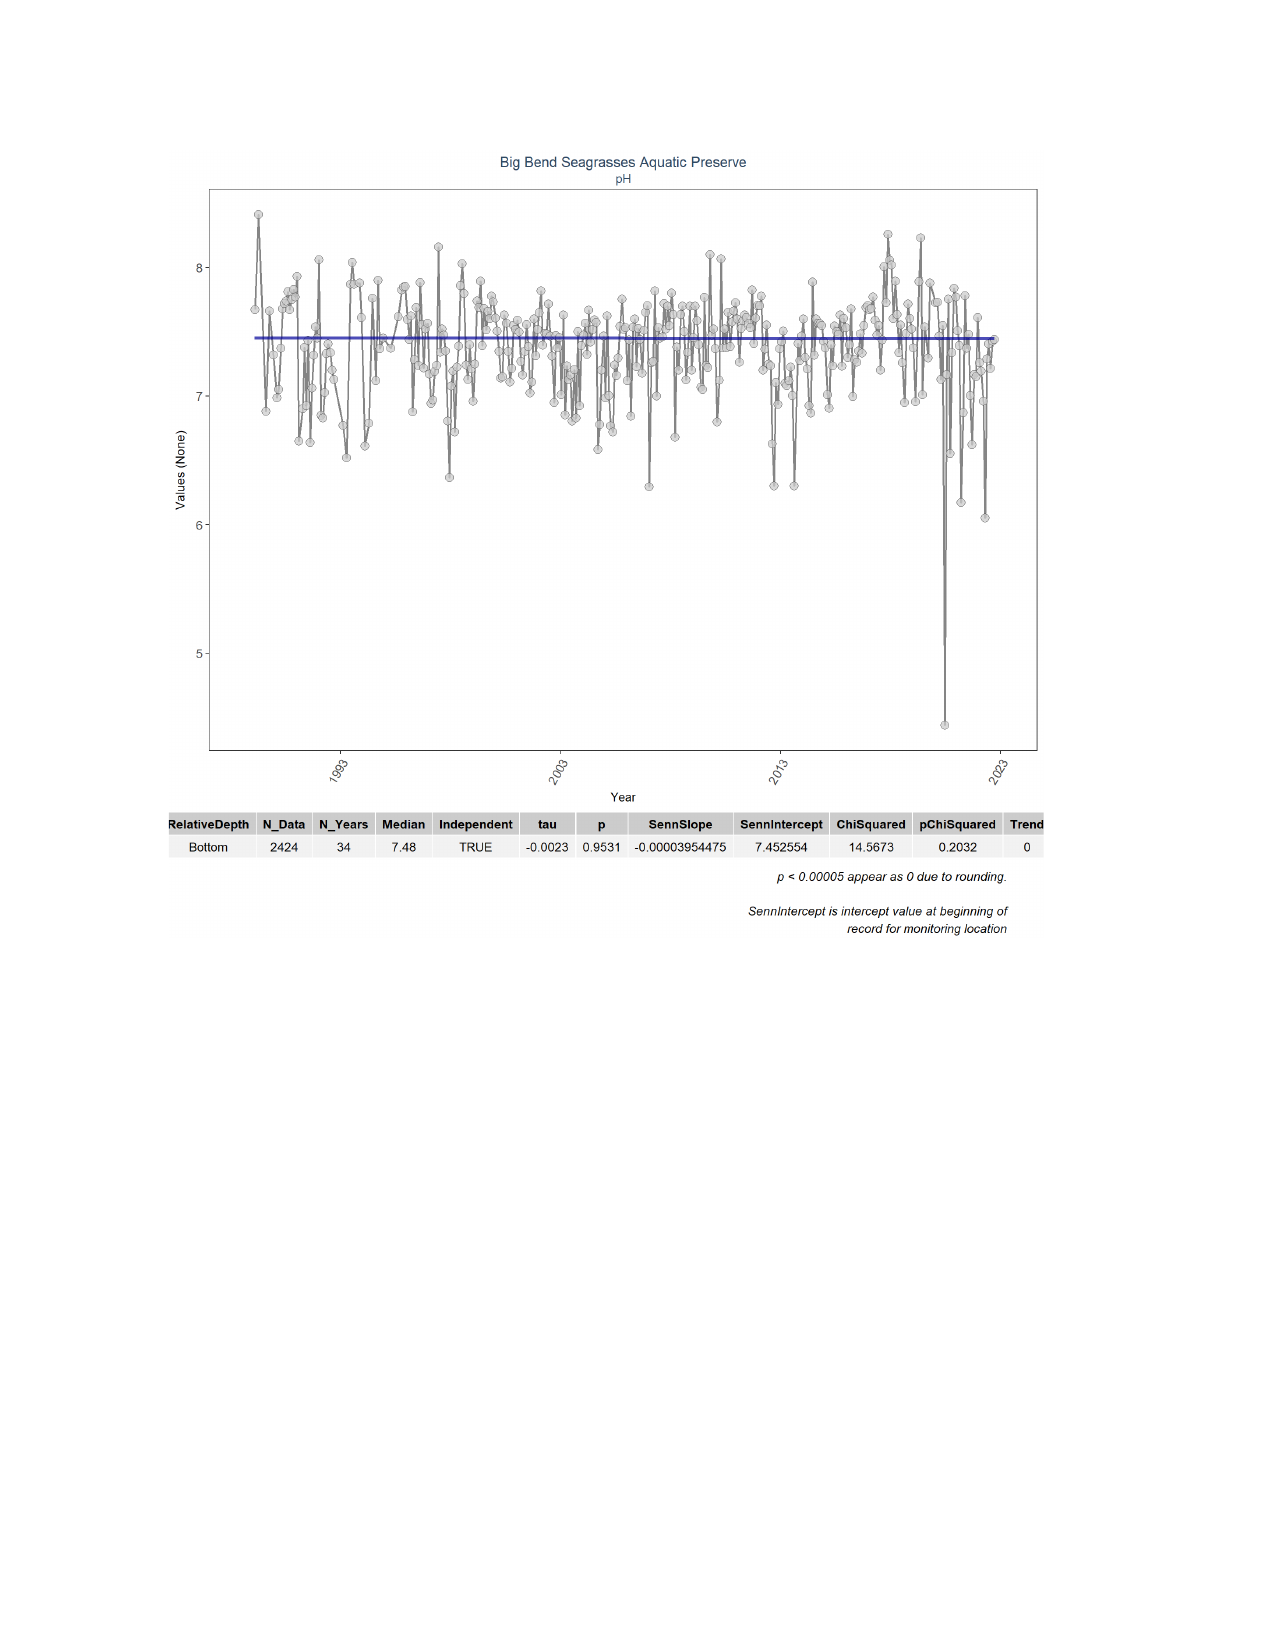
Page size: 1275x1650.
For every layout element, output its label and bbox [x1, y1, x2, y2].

picture [168, 150, 1044, 938]
